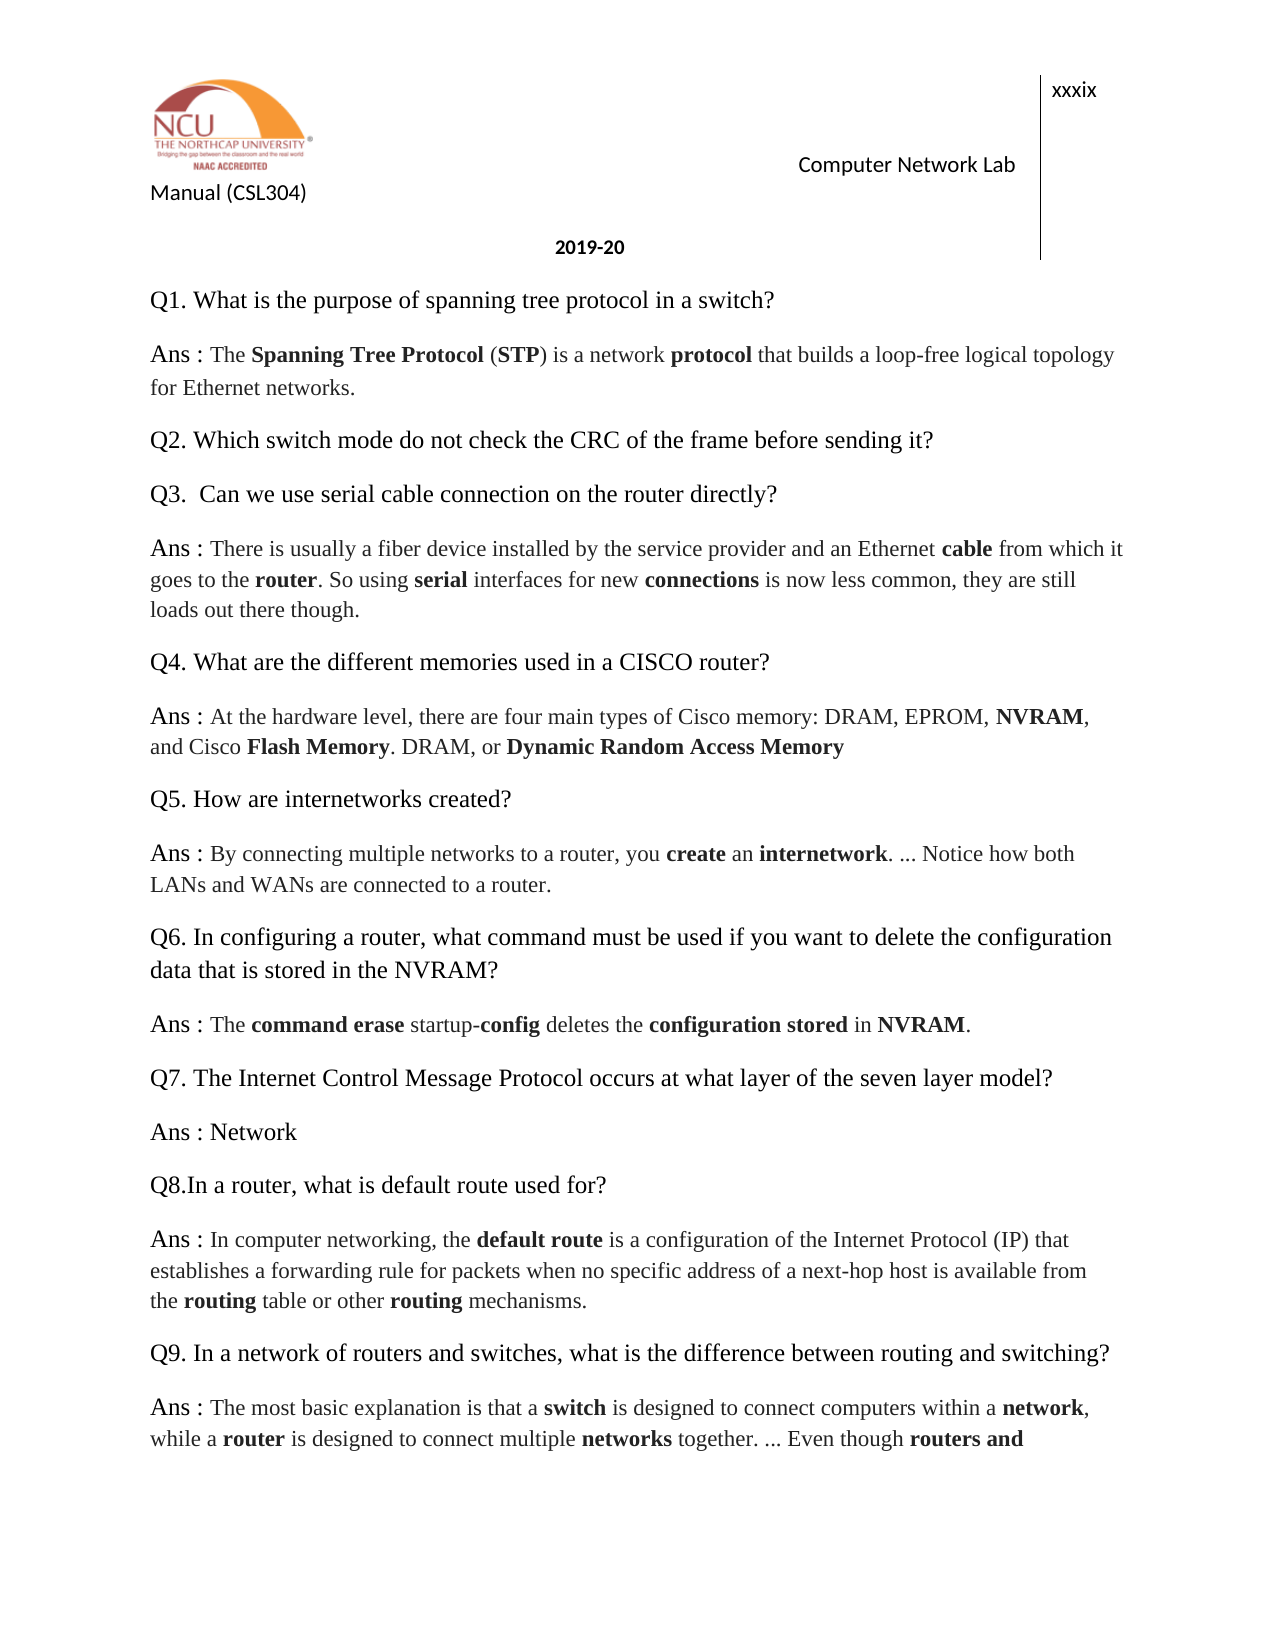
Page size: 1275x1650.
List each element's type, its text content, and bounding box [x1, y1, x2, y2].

text Q6. In configuring a router, what command must be used if you want to delete the configuration data that is stored in the NVRAM? [150, 922, 1125, 984]
text Q8.In a router, what is default route used for? [150, 1170, 1125, 1199]
text Q2. Which switch mode do not check the CRC of the frame before sending it? [150, 425, 1125, 454]
text Ans : The Spanning Tree Protocol (STP) is a network protocol that builds a loop-free logical topology for Ethernet networks. [150, 339, 1125, 400]
text Q9. In a network of routers and switches, what is the difference between routing and switching? [150, 1338, 1125, 1367]
text Ans : There is usually a fiber device installed by the service provider and an Ethernet cable from which it goes to the router. So using serial interfaces for new connections is now less common, they are still loads out there though. [150, 533, 1125, 622]
text Ans : Network [150, 1117, 1125, 1145]
text Ans : In computer networking, the default route is a configuration of the Internet Protocol (IP) that establishes a forwarding rule for packets when no specific address of a next-hop host is available from the routing table or other routing mechanisms. [150, 1224, 1125, 1313]
text Ans : The command erase startup-config deletes the configuration stored in NVRAM. [150, 1009, 1125, 1038]
text Q1. What is the purpose of spanning tree protocol in a switch? [150, 285, 1125, 314]
text Q5. How are internetworks created? [150, 784, 1125, 813]
text Q3. Can we use serial cable connection on the router directly? [150, 479, 1125, 508]
picture [150, 75, 314, 173]
text Q7. The Internet Control Message Protocol occurs at what layer of the seven layer model? [150, 1063, 1125, 1091]
text Ans : At the hardware level, there are four main types of Cisco memory: DRAM, EPROM, NVRAM, and Cisco Flash Memory. DRAM, or Dynamic Random Access Memory [150, 701, 1125, 760]
text Q4. What are the different memories used in a CISCO router? [150, 647, 1125, 676]
text Ans : By connecting multiple networks to a router, you create an internetwork. ... Notice how both LANs and WANs are connected to a router. [150, 838, 1125, 897]
